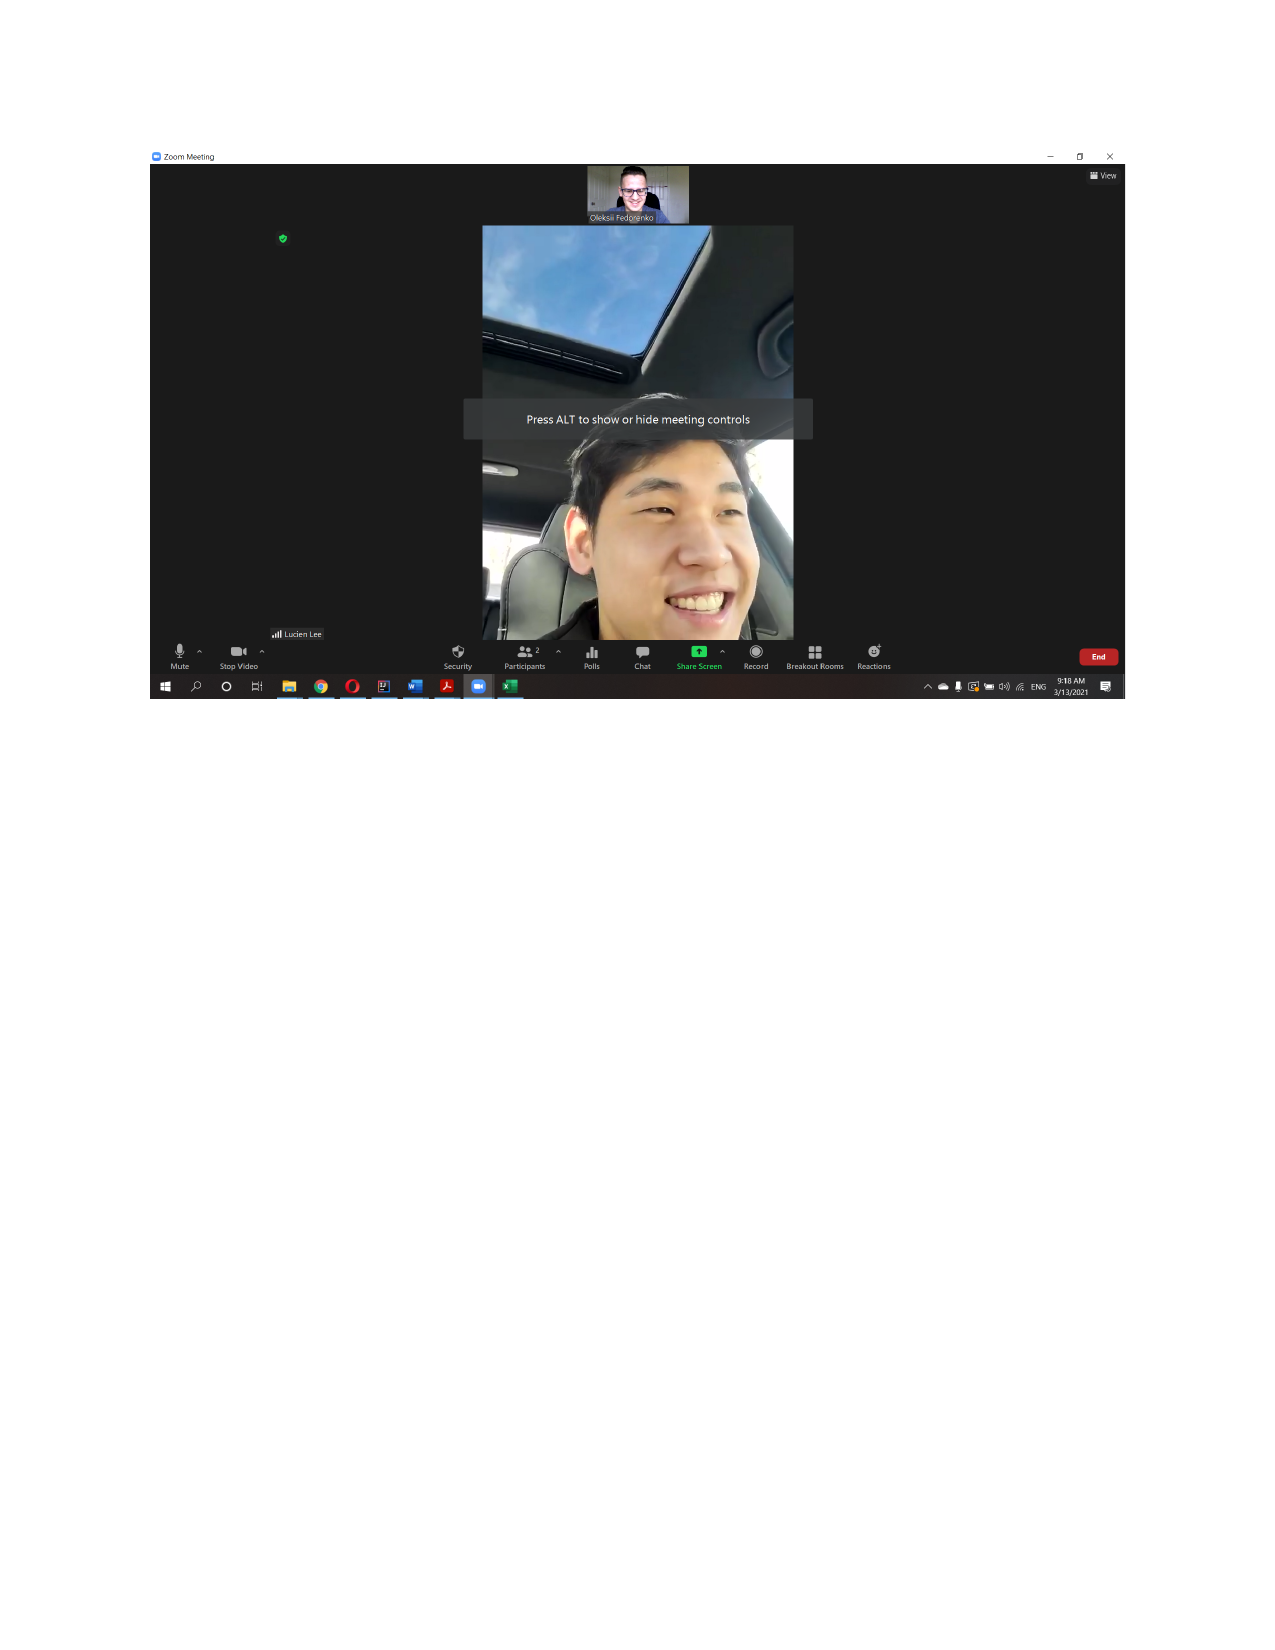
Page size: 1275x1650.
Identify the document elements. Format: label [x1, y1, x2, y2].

picture [150, 150, 1125, 699]
